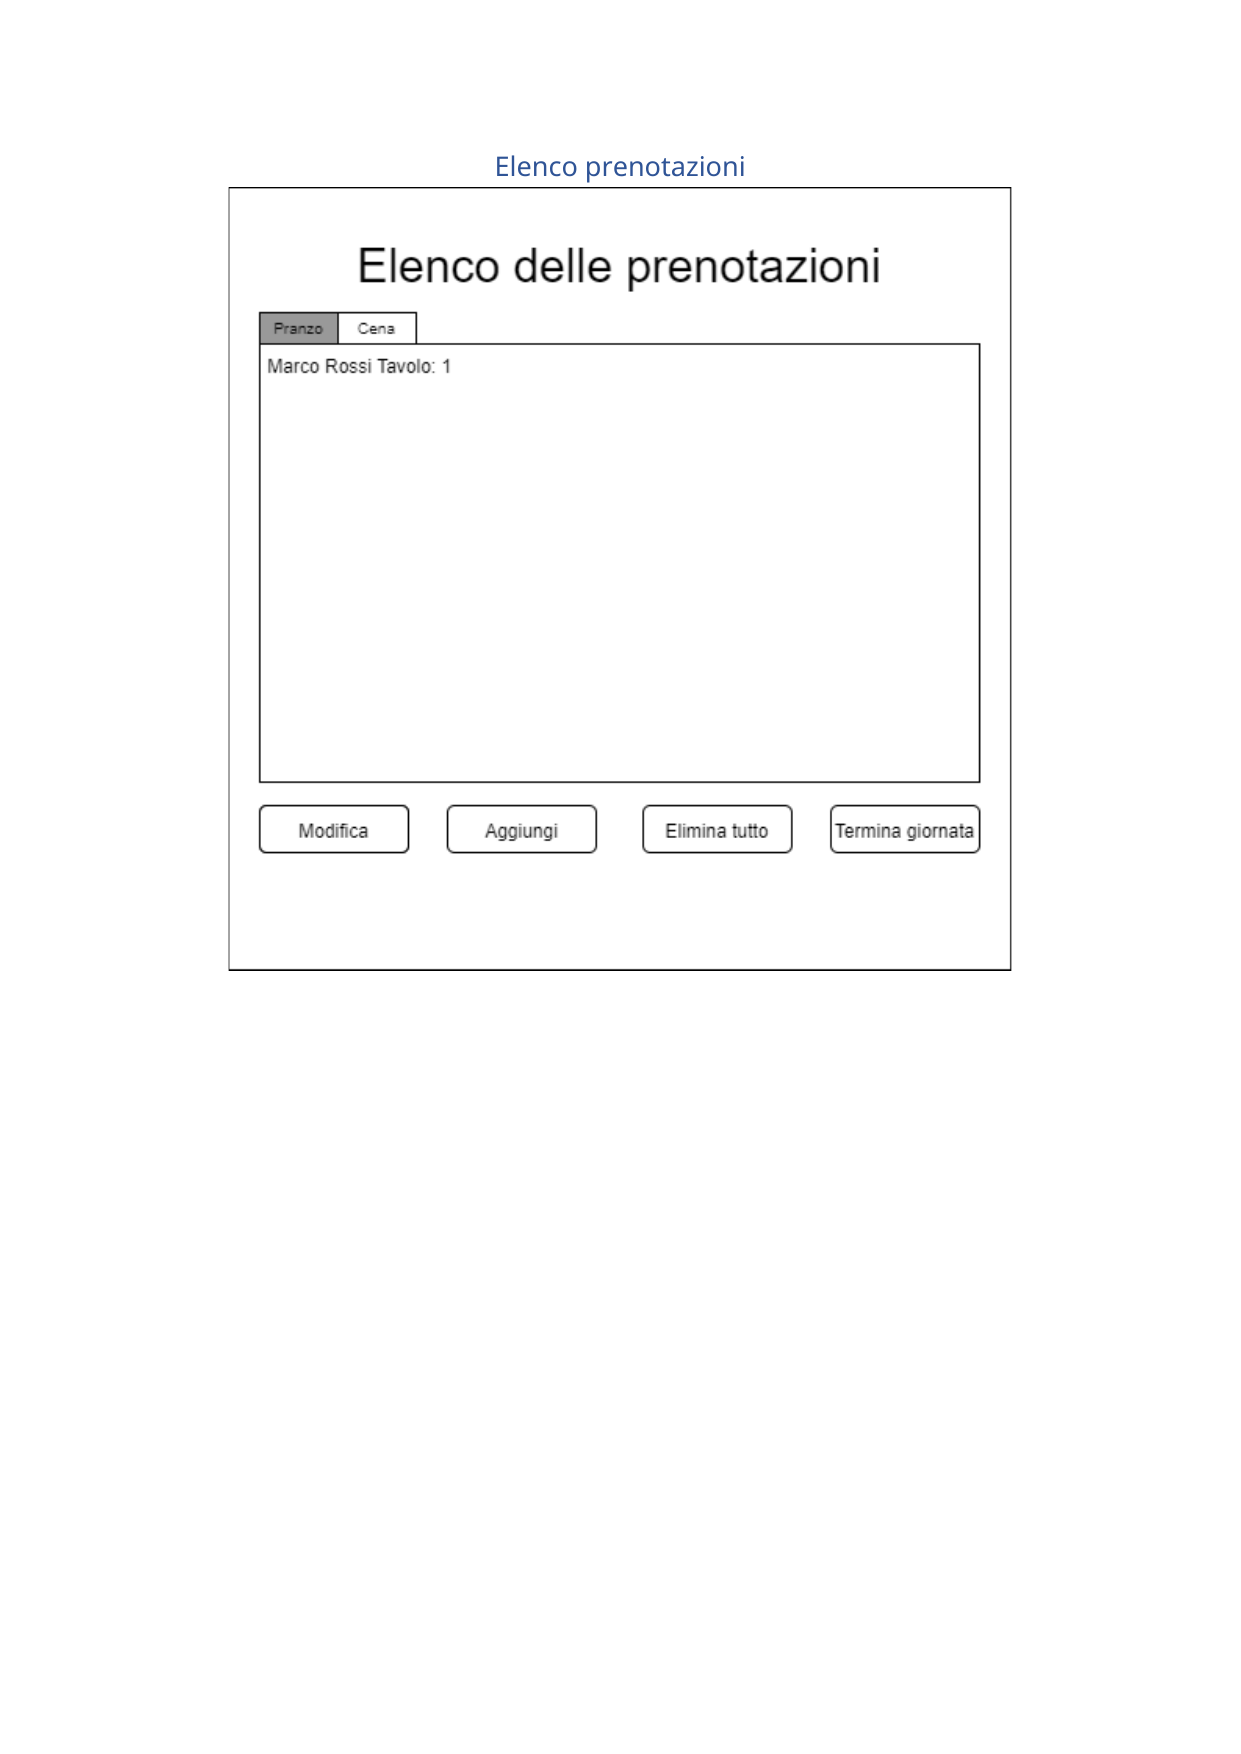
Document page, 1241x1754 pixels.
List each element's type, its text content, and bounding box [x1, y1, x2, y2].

subtitle Elenco prenotazioni [118, 148, 1122, 184]
picture [228, 187, 1012, 971]
